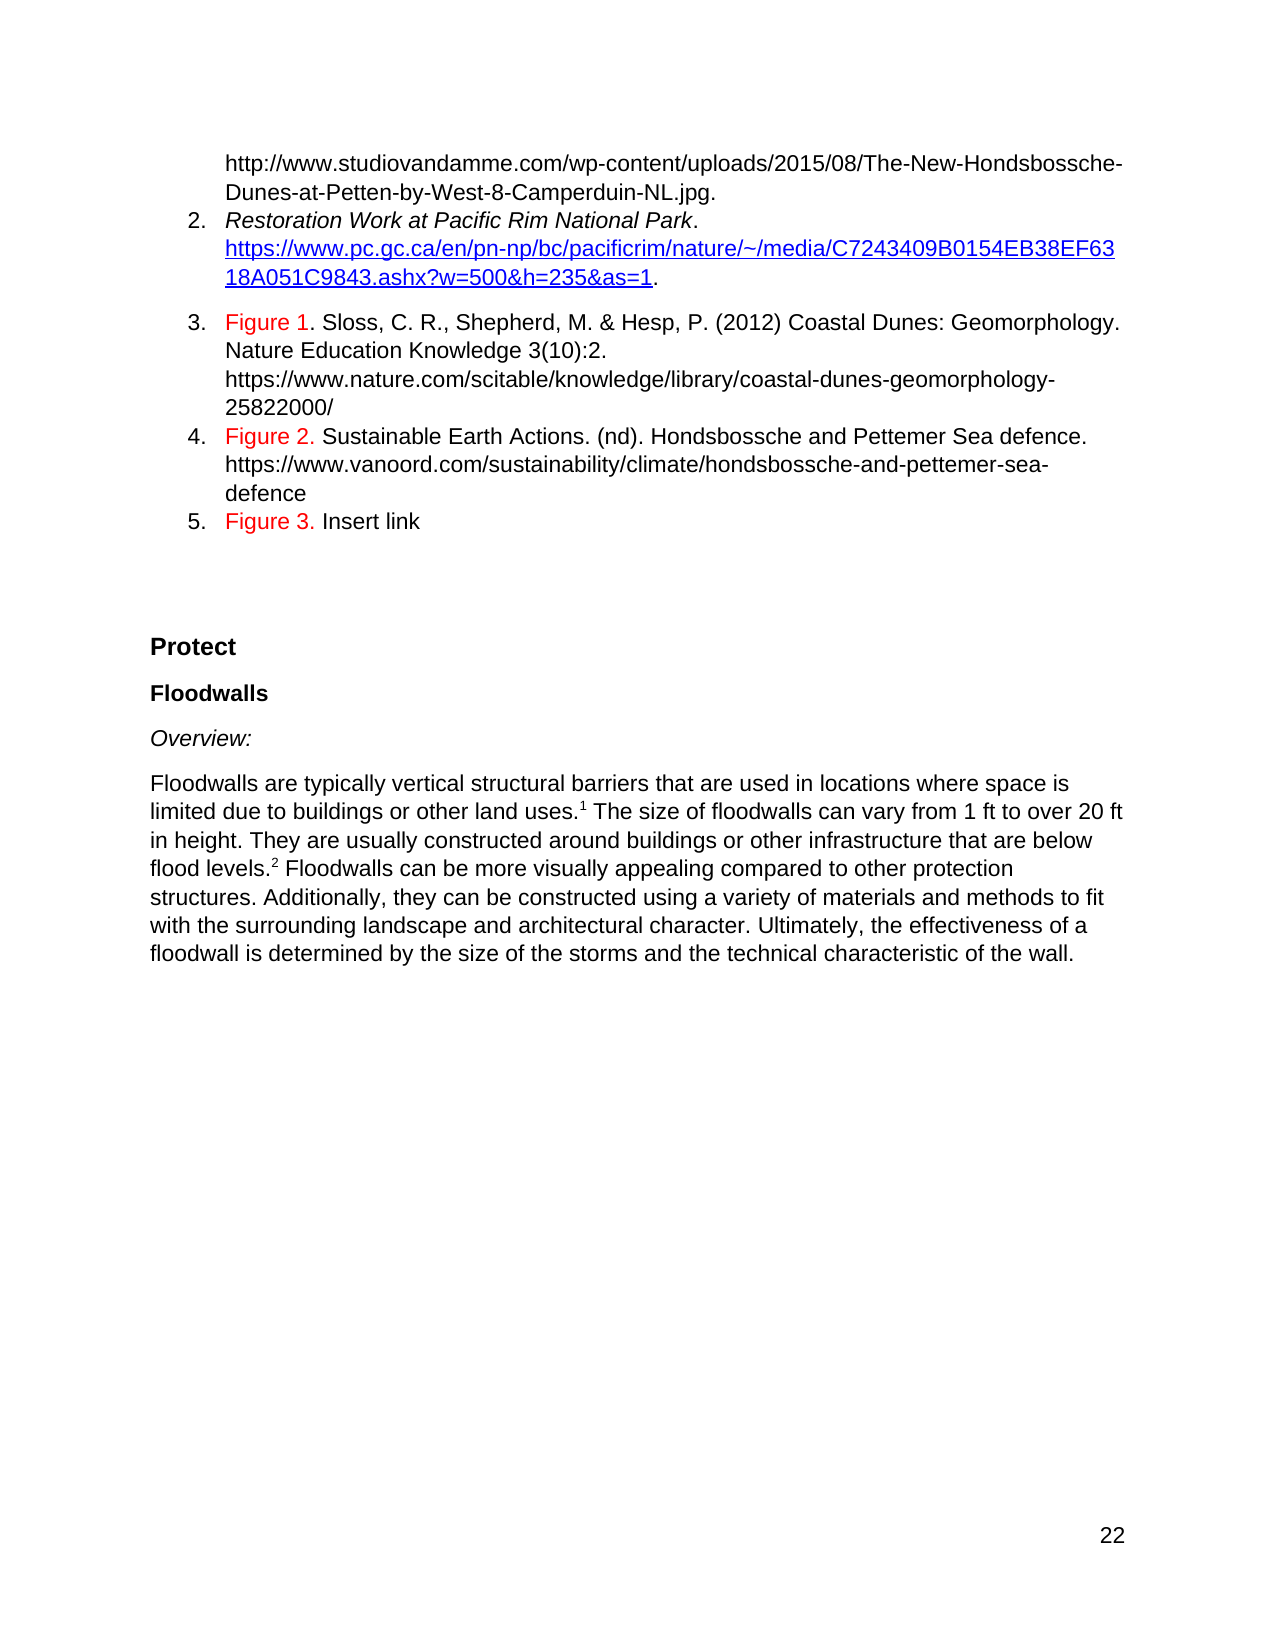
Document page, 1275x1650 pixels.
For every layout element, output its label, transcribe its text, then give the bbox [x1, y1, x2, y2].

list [187, 150, 1125, 205]
list Figure 1. Sloss, C. R., Shepherd, M. & Hesp, P. (2012) Coastal Dunes: Geomorphology. Nature Education Knowledge 3(10):2. https://www.nature.com/scitable/knowledge/library/coastal-dunes-geomorphology-25822000/ [187, 309, 1125, 421]
list Figure 2. Sustainable Earth Actions. (nd). Hondsbossche and Pettemer Sea defence. https://www.vanoord.com/sustainability/climate/hondsbossche-and-pettemer-sea-defence [187, 423, 1125, 506]
list Restoration Work at Pacific Rim National Park. https://www.pc.gc.ca/en/pn-np/bc/pacificrim/nature/~/media/C7243409B0154EB38EF6318A051C9843.ashx?w=500&h=235&as=1. [187, 207, 1125, 290]
text Floodwalls are typically vertical structural barriers that are used in locations where space is limited due to buildings or other land uses.1 The size of floodwalls can vary from 1 ft to over 20 ft in height. They are usually constructed around buildings or other infrastructure that are below flood levels.2 Floodwalls can be more visually appealing compared to other protection structures. Additionally, they can be constructed using a variety of materials and methods to fit with the surrounding landscape and architectural character. Ultimately, the effectiveness of a floodwall is determined by the size of the storms and the technical characteristic of the wall. [150, 770, 1125, 967]
list Figure 3. Insert link [187, 508, 1125, 534]
text Floodwalls [150, 679, 1125, 706]
text Overview: [150, 724, 1125, 751]
text Protect [150, 632, 1125, 661]
